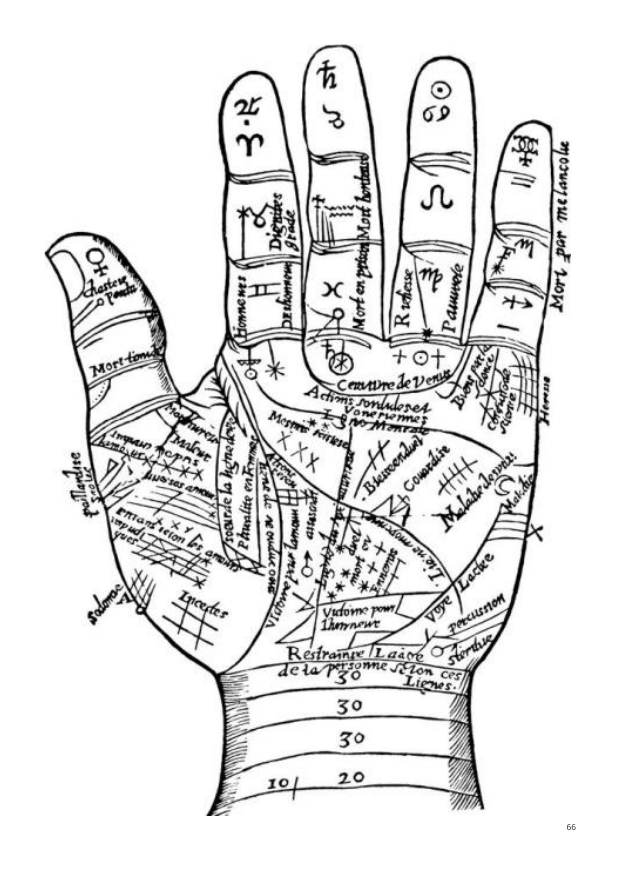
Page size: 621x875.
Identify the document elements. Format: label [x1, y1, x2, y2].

picture [44, 44, 571, 816]
